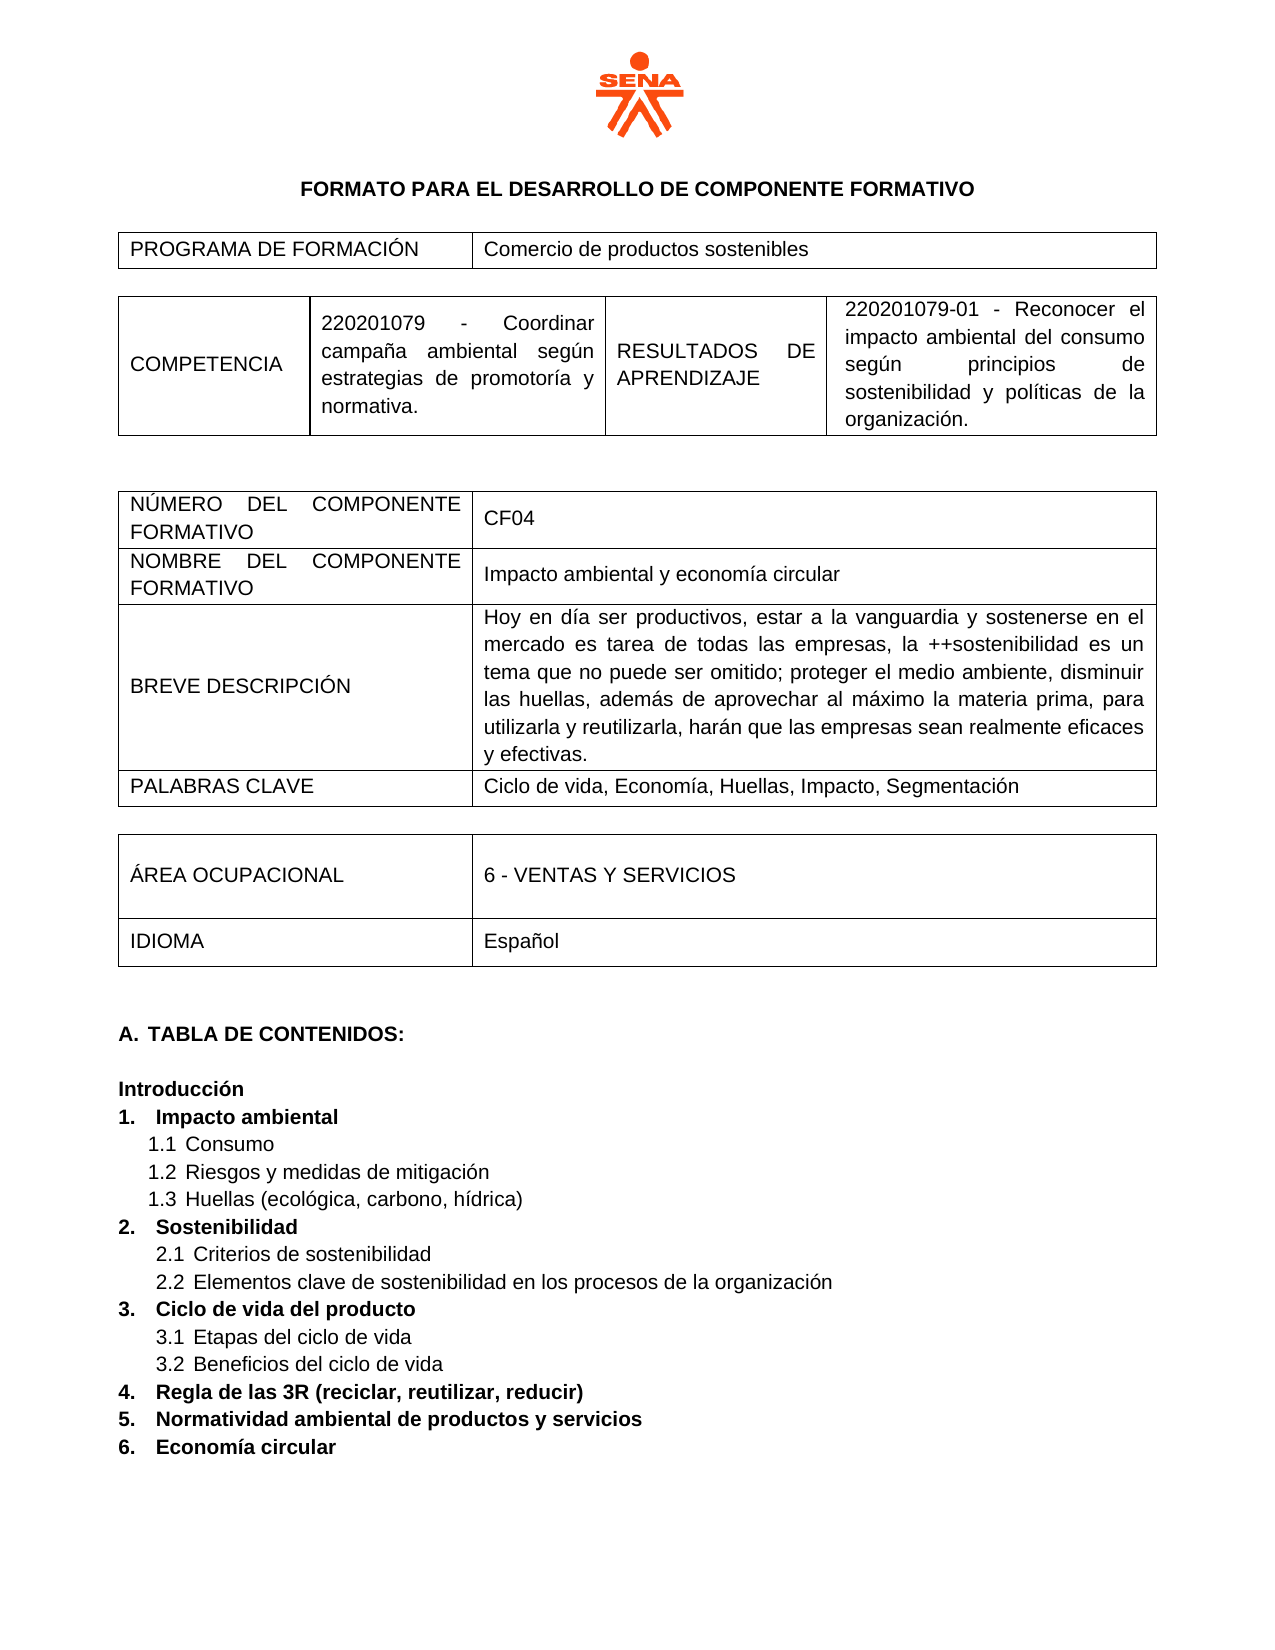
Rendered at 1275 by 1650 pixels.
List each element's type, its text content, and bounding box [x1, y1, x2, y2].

table_header ÁREA OCUPACIONAL [119, 835, 472, 918]
list Normatividad ambiental de productos y servicios [118, 1407, 1157, 1431]
table_cell BREVE DESCRIPCIÓN [119, 605, 472, 770]
table_cell Hoy en día ser productivos, estar a la vanguardia y sostenerse en el mercado es tarea de todas las empresas, la ++sostenibilidad es un tema que no puede ser omitido; proteger el medio ambiente, disminuir las huellas, además de aprovechar al máximo la materia prima, para utilizarla y reutilizarla, harán que las empresas sean realmente eficaces y efectivas. [473, 605, 1156, 770]
table_cell IDIOMA [119, 919, 472, 966]
table_header Comercio de productos sostenibles [473, 233, 1156, 268]
list Ciclo de vida del producto [118, 1297, 1157, 1321]
table_cell Impacto ambiental y economía circular [473, 549, 1156, 604]
text Introducción [118, 1077, 1157, 1101]
table_header 220201079-01 - Reconocer el impacto ambiental del consumo según principios de sostenibilidad y políticas de la organización. [827, 297, 1156, 435]
list Elementos clave de sostenibilidad en los procesos de la organización [156, 1269, 1157, 1293]
table_header NÚMERO DEL COMPONENTE FORMATIVO [119, 492, 472, 547]
list Impacto ambiental [118, 1104, 1157, 1128]
picture [585, 48, 690, 142]
list Riesgos y medidas de mitigación [148, 1159, 1157, 1183]
list Criterios de sostenibilidad [156, 1242, 1157, 1266]
list TABLA DE CONTENIDOS: [118, 1022, 1157, 1046]
list Beneficios del ciclo de vida [156, 1352, 1157, 1376]
table_header 6 - VENTAS Y SERVICIOS [473, 835, 1156, 918]
table_header CF04 [473, 492, 1156, 547]
table_header 220201079 - Coordinar campaña ambiental según estrategias de promotoría y normativa. [311, 297, 605, 435]
table_header PROGRAMA DE FORMACIÓN [119, 233, 472, 268]
text FORMATO PARA EL DESARROLLO DE COMPONENTE FORMATIVO [118, 177, 1157, 201]
list Economía circular [118, 1434, 1157, 1458]
table_cell PALABRAS CLAVE [119, 771, 472, 806]
list Etapas del ciclo de vida [156, 1324, 1157, 1348]
list Sostenibilidad [118, 1214, 1157, 1238]
list Huellas (ecológica, carbono, hídrica) [148, 1187, 1157, 1211]
table_header RESULTADOS DE APRENDIZAJE [606, 297, 826, 435]
table_cell NOMBRE DEL COMPONENTE FORMATIVO [119, 549, 472, 604]
table_cell Ciclo de vida, Economía, Huellas, Impacto, Segmentación [473, 771, 1156, 806]
table_cell Español [473, 919, 1156, 966]
list Regla de las 3R (reciclar, reutilizar, reducir) [118, 1379, 1157, 1403]
table_header COMPETENCIA [119, 297, 309, 435]
list Consumo [148, 1132, 1157, 1156]
